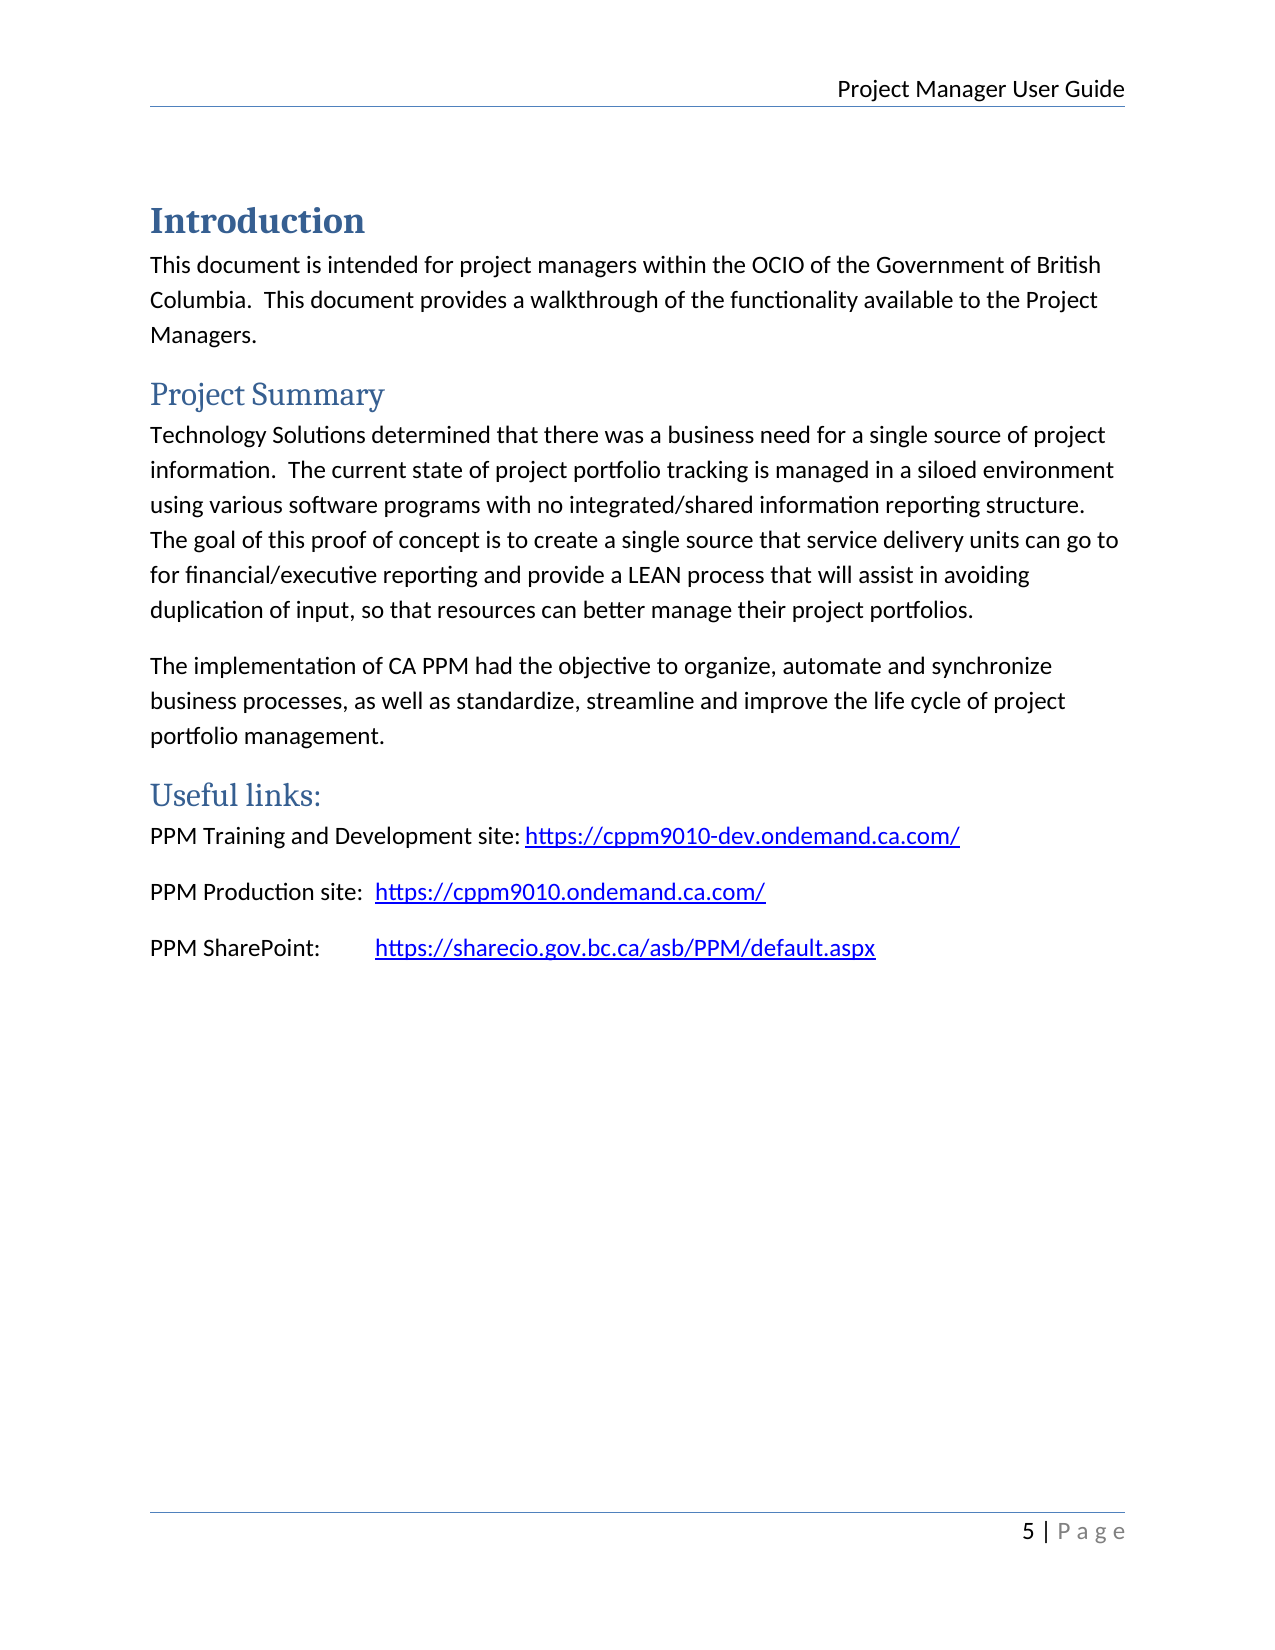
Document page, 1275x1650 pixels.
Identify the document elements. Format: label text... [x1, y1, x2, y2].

text PPM Production site: https://cppm9010.ondemand.ca.com/ [150, 876, 1125, 907]
subtitle Introduction [150, 200, 1125, 243]
subtitle Project Summary [150, 375, 1125, 414]
text Technology Solutions determined that there was a business need for a single source of project information. The current state of project portfolio tracking is managed in a siloed environment using various software programs with no integrated/shared information reporting structure. The goal of this proof of concept is to create a single source that service delivery units can go to for financial/executive reporting and provide a LEAN process that will assist in avoiding duplication of input, so that resources can better manage their project portfolios. [150, 419, 1125, 625]
text The implementation of CA PPM had the objective to organize, automate and synchronize business processes, as well as standardize, streamline and improve the life cycle of project portfolio management. [150, 650, 1125, 751]
subtitle Useful links: [150, 776, 1125, 814]
text PPM SharePoint: https://sharecio.gov.bc.ca/asb/PPM/default.aspx [150, 932, 1125, 962]
text PPM Training and Development site: https://cppm9010-dev.ondemand.ca.com/ [150, 820, 1125, 851]
text This document is intended for project managers within the OCIO of the Government of British Columbia. This document provides a walkthrough of the functionality available to the Project Managers. [150, 249, 1125, 350]
